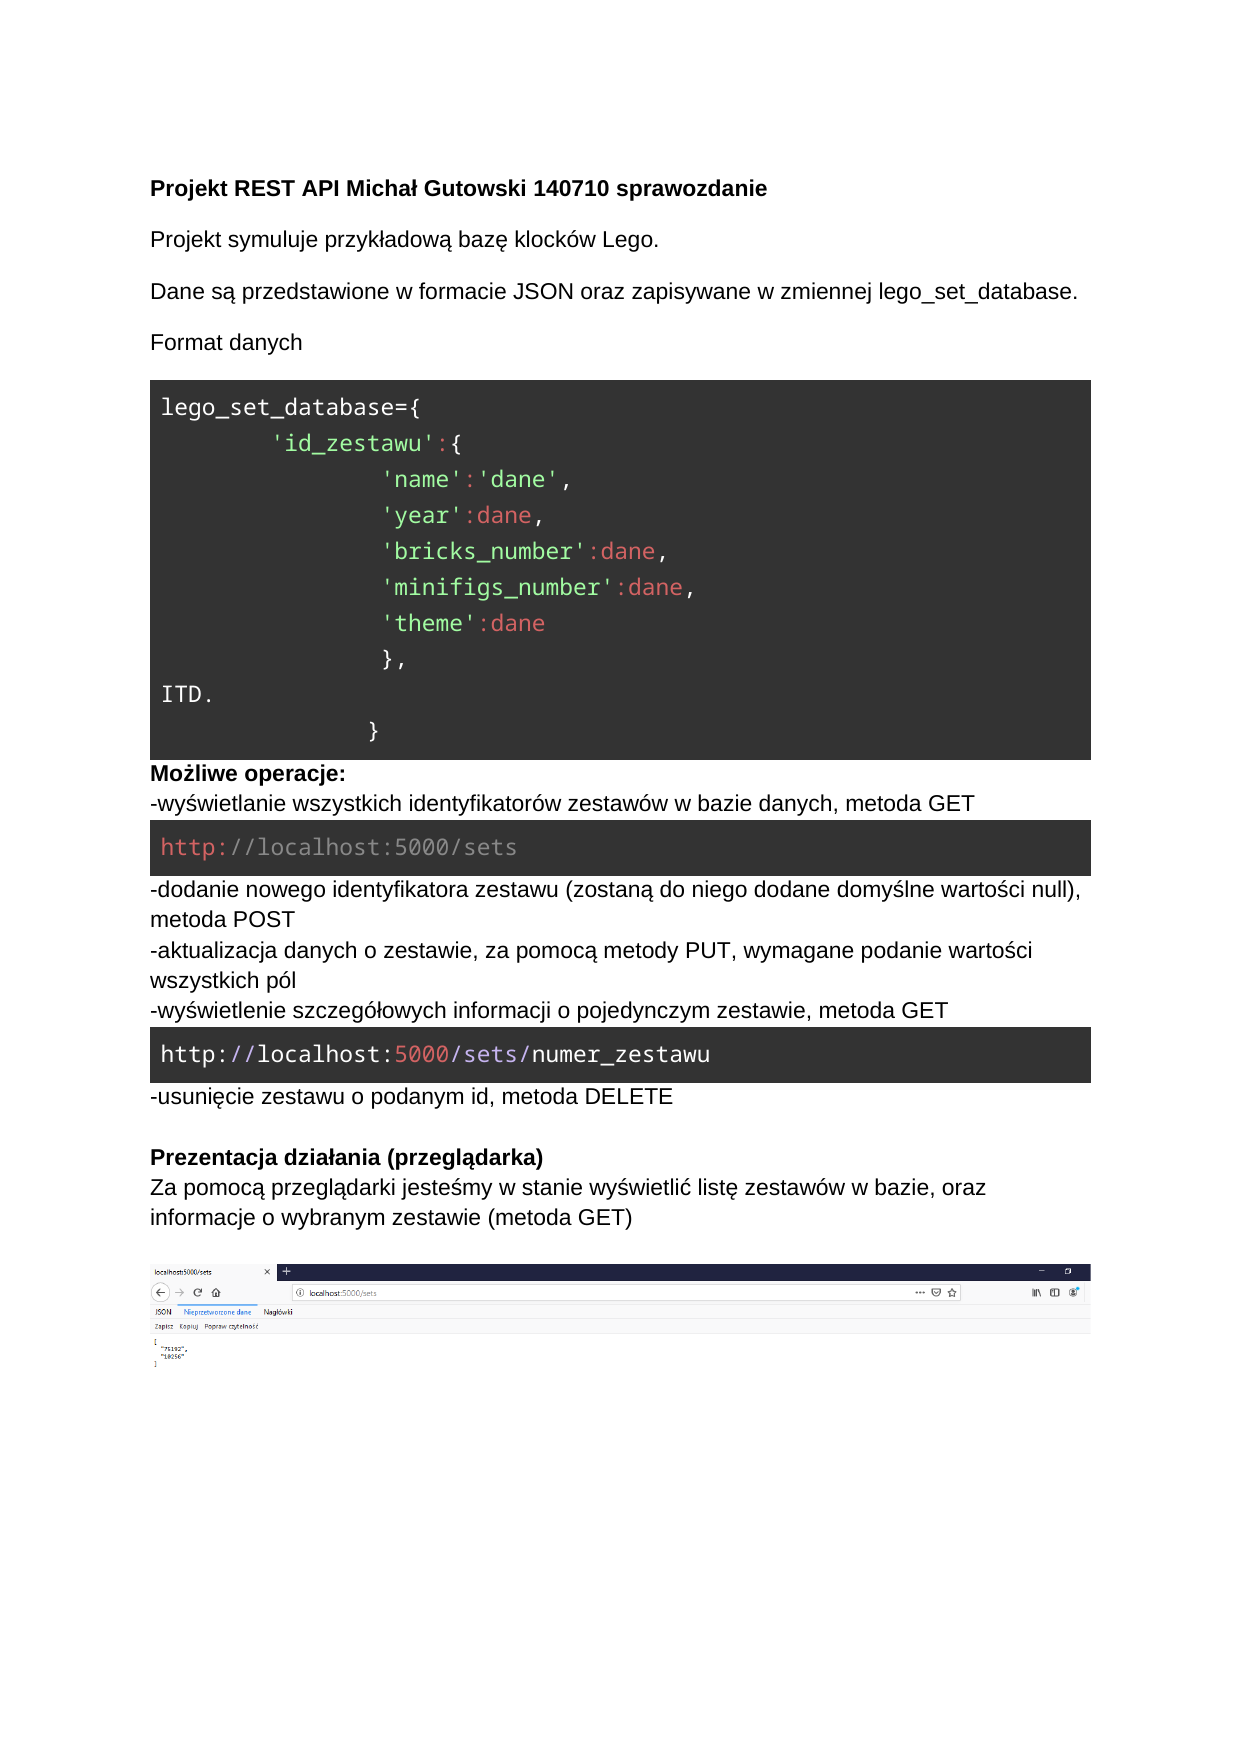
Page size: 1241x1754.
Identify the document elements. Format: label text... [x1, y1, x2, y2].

table_header lego_set_database={ 'id_zestawu':{ 'name':'dane', 'year':dane, 'bricks_number':dane, 'minifigs_number':dane, 'theme':dane }, ITD. } [150, 380, 1091, 760]
text Format danych [150, 329, 1090, 355]
text -dodanie nowego identyfikatora zestawu (zostaną do niego dodane domyślne wartości null), metoda POST [150, 876, 1090, 933]
picture [150, 1264, 1091, 1375]
text Możliwe operacje: [150, 760, 1090, 786]
text Dane są przedstawione w formacie JSON oraz zapisywane w zmiennej lego_set_database. [150, 278, 1090, 304]
text -aktualizacja danych o zestawie, za pomocą metody PUT, wymagane podanie wartości wszystkich pól [150, 937, 1090, 993]
text -wyświetlenie szczegółowych informacji o pojedynczym zestawie, metoda GET [150, 997, 1090, 1023]
table_header http://localhost:5000/sets [150, 820, 1091, 876]
text Projekt symuluje przykładową bazę klocków Lego. [150, 226, 1090, 253]
text Za pomocą przeglądarki jesteśmy w stanie wyświetlić listę zestawów w bazie, oraz informacje o wybranym zestawie (metoda GET) [150, 1174, 1090, 1230]
text Projekt REST API Michał Gutowski 140710 sprawozdanie [150, 175, 1090, 201]
table_header http://localhost:5000/sets/numer_zestawu [150, 1027, 1091, 1083]
text Prezentacja działania (przeglądarka) [150, 1143, 1090, 1170]
text -wyświetlanie wszystkich identyfikatorów zestawów w bazie danych, metoda GET [150, 790, 1090, 816]
text -usunięcie zestawu o podanym id, metoda DELETE [150, 1083, 1090, 1109]
